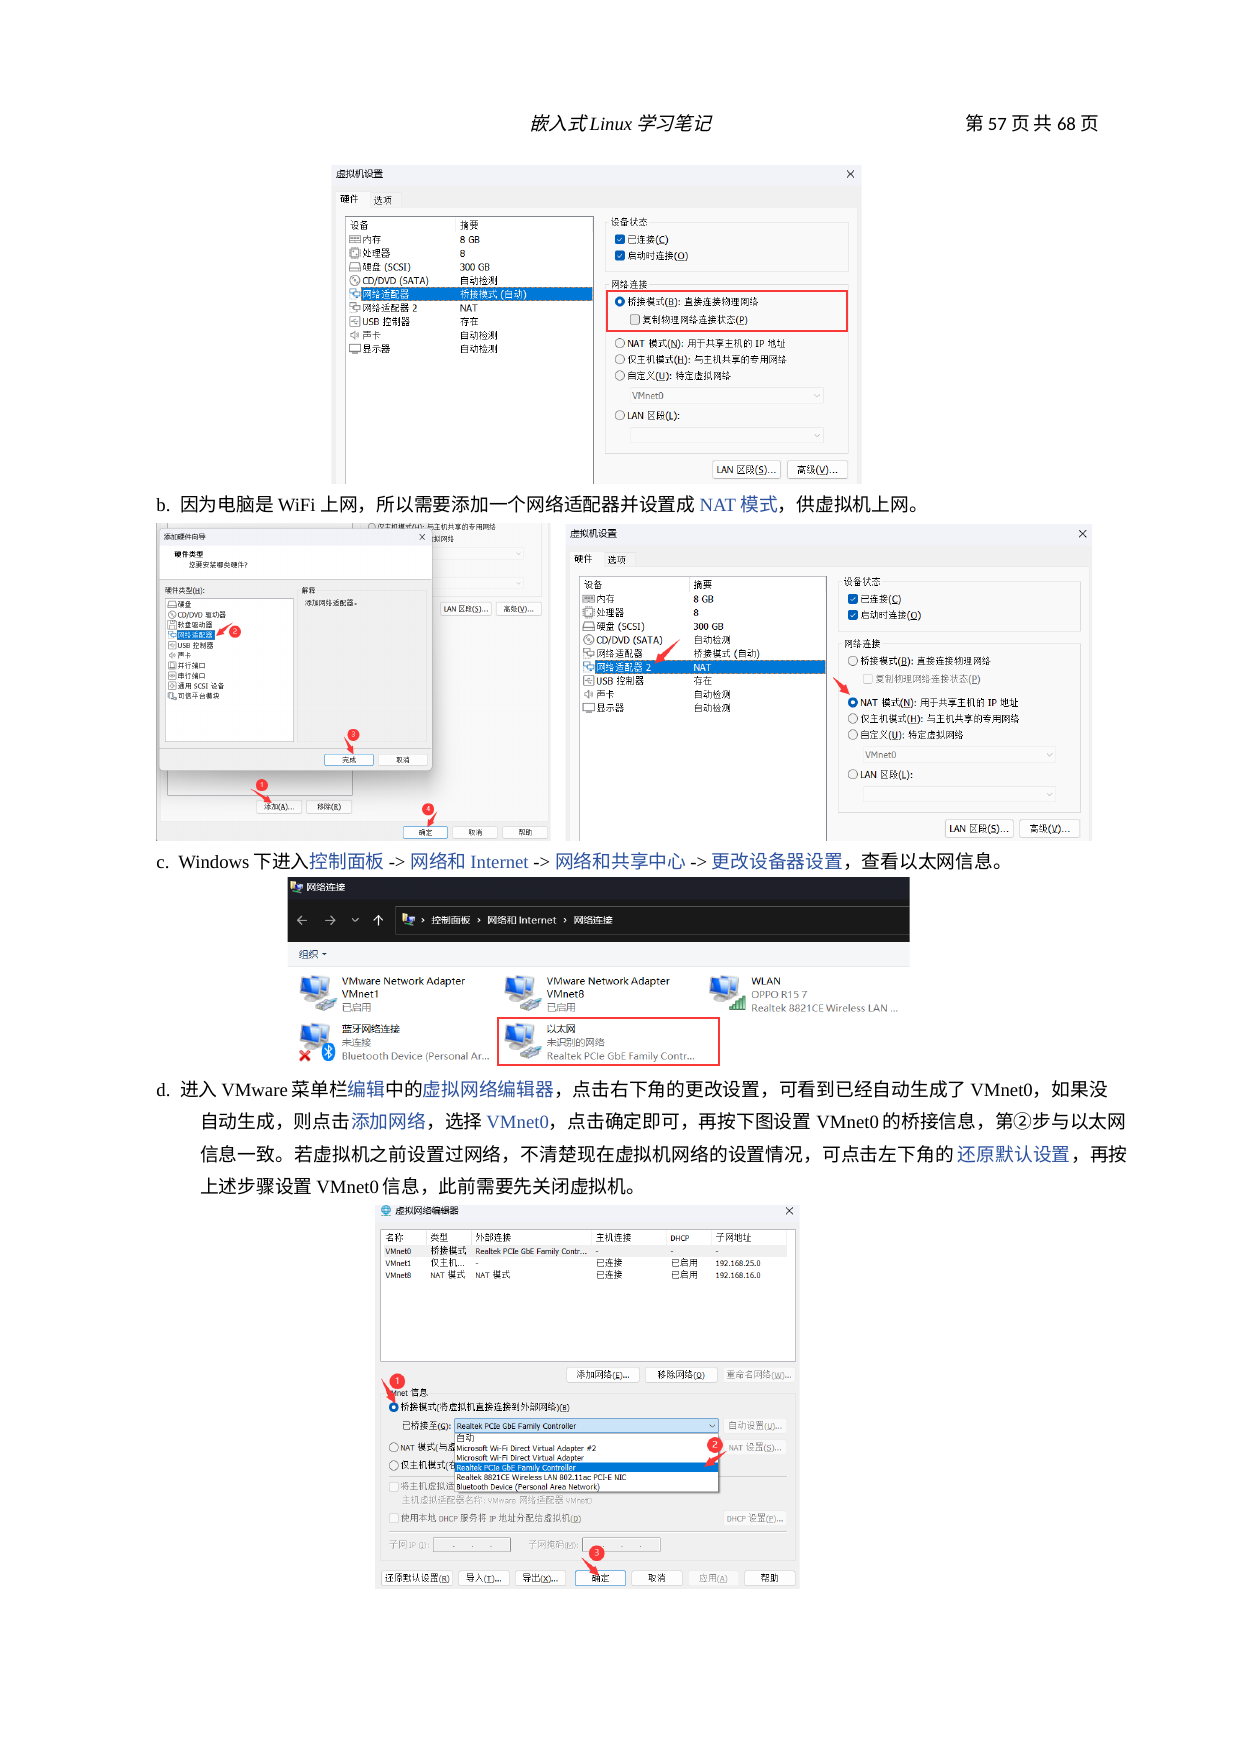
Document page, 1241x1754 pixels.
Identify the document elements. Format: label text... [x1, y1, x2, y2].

text c. Windows下进入控制面板 -> 网络和Internet -> 网络和共享中心 -> 更改设备器设置，查看以太网信息。 [112, 844, 1128, 877]
picture [565, 524, 1093, 841]
picture [331, 165, 862, 484]
picture [287, 877, 910, 1067]
text b. 因为电脑是 WiFi 上网，所以需要添加一个网络适配器并设置成 NAT 模式，供虚拟机上网。 [112, 487, 1128, 519]
text d. 进入VMware菜单栏编辑中的虚拟网络编辑器，点击右下角的更改设置，可看到已经自动生成了VMnet0，如果没 [156, 1072, 1128, 1104]
picture [375, 1205, 800, 1589]
text 自动生成，则点击添加网络，选择VMnet0，点击确定即可，再按下图设置VMnet0的桥接信息，第②步与以太网信息一致。若虚拟机之前设置过网络，不清楚现在虚拟机网络的设置情况，可点击左下角的还原默认设置，再按上述步骤设置VMnet0信息，此前需要先关闭虚拟机。 [200, 1104, 1128, 1202]
picture [156, 523, 551, 841]
